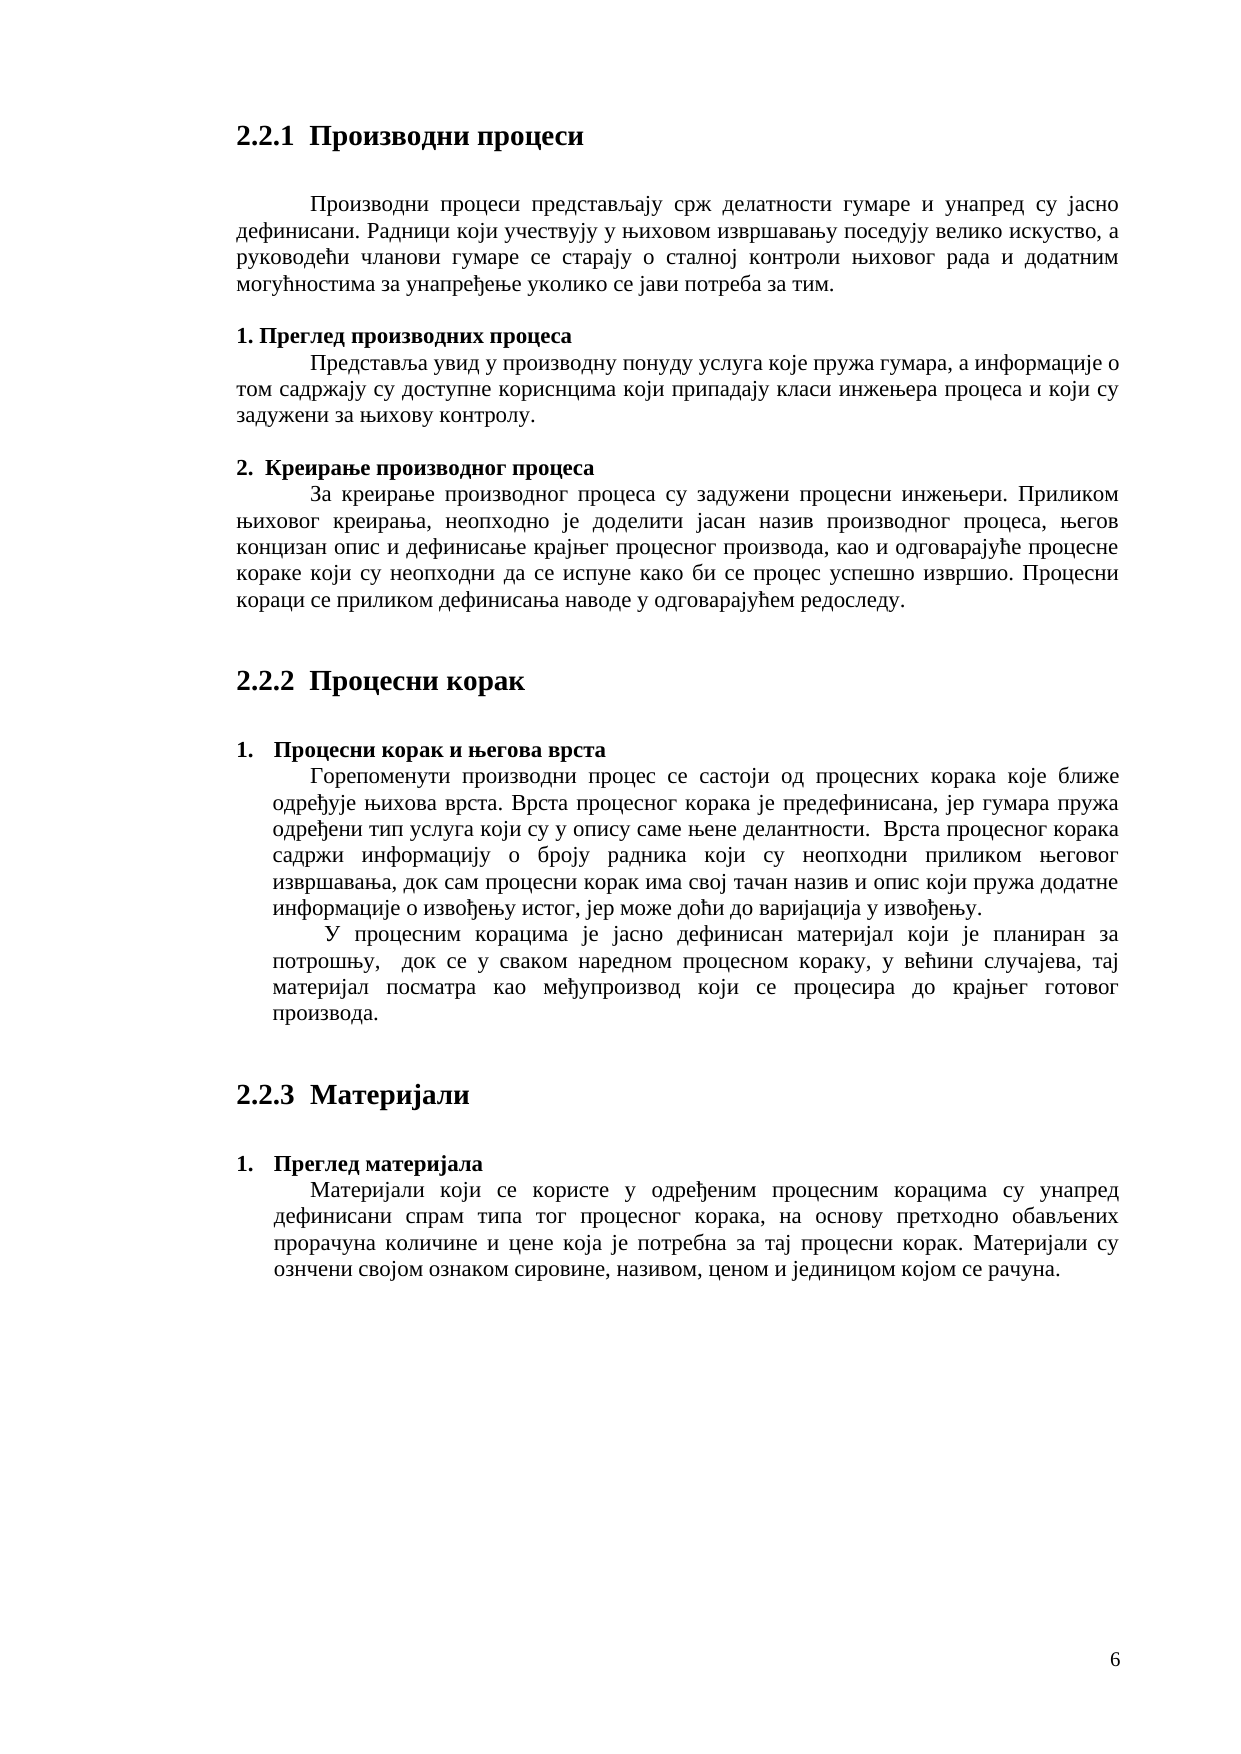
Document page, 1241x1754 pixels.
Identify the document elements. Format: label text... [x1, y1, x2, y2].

subtitle Материјали [236, 1077, 1120, 1111]
text 1. Преглед производних процеса [236, 322, 1120, 349]
list Процесни корак и његова врста [236, 736, 1120, 762]
text У процесним корацима је јасно дефинисан материјал који је планиран за потрошњу, док се у сваком наредном процесном кораку, у већини случајева, тај материјал посматра као међупроизвод који се процесира до крајњег готовог производа. [272, 920, 1120, 1026]
text 2. Креирање производног процеса [236, 454, 1120, 480]
list Преглед материјала [236, 1149, 1120, 1176]
text Горепоменути производни процес се састоји од процесних корака које ближе одређује њихова врста. Врста процесног корака је предефинисана, јер гумара пружа одређени тип услуга који су у опису саме њене делантности. Врста процесног корака садржи информацију о броју радника који су неопходни приликом његовог извршавања, док сам процесни корак има свој тачан назив и опис који пружа додатне информације о извођењу истог, јер може доћи до варијација у извођењу. [272, 762, 1120, 920]
text За креирање производног процеса су задужени процесни инжењери. Приликом њиховог креирања, неопходно је доделити јасан назив производног процеса, његов концизан опис и дефинисање крајњег процесног производа, као и одговарајуће процесне кораке који су неопходни да се испуне како би се процес успешно извршио. Процесни кораци се приликом дефинисања наводе у одговарајућем редоследу. [236, 480, 1120, 612]
subtitle 2.2.1 Производни процеси [236, 118, 1120, 152]
text Производни процеси представљају срж делатности гумаре и унапред су јасно дефинисани. Радници који учествују у њиховом извршавању поседују велико искуство, а руководећи чланови гумаре се старају о сталној контроли њиховог рада и додатним могућностима за унапређење уколико се јави потреба за тим. [236, 191, 1120, 296]
text Материјали који се користе у одређеним процесним корацима су унапред дефинисани спрам типа тог процесног корака, на основу претходно обављених прорачуна количине и цене која је потребна за тај процесни корак. Материјали су ознчени својом ознаком сировине, називом, ценом и јединицом којом се рачуна. [274, 1176, 1120, 1281]
subtitle 2.2.2 Процесни корак [236, 663, 1120, 697]
text Представља увид у производну понуду услуга које пружа гумара, а информације о том садржају су доступне кориснцима који припадају класи инжењера процеса и који су задужени за њихову контролу. [236, 349, 1120, 428]
